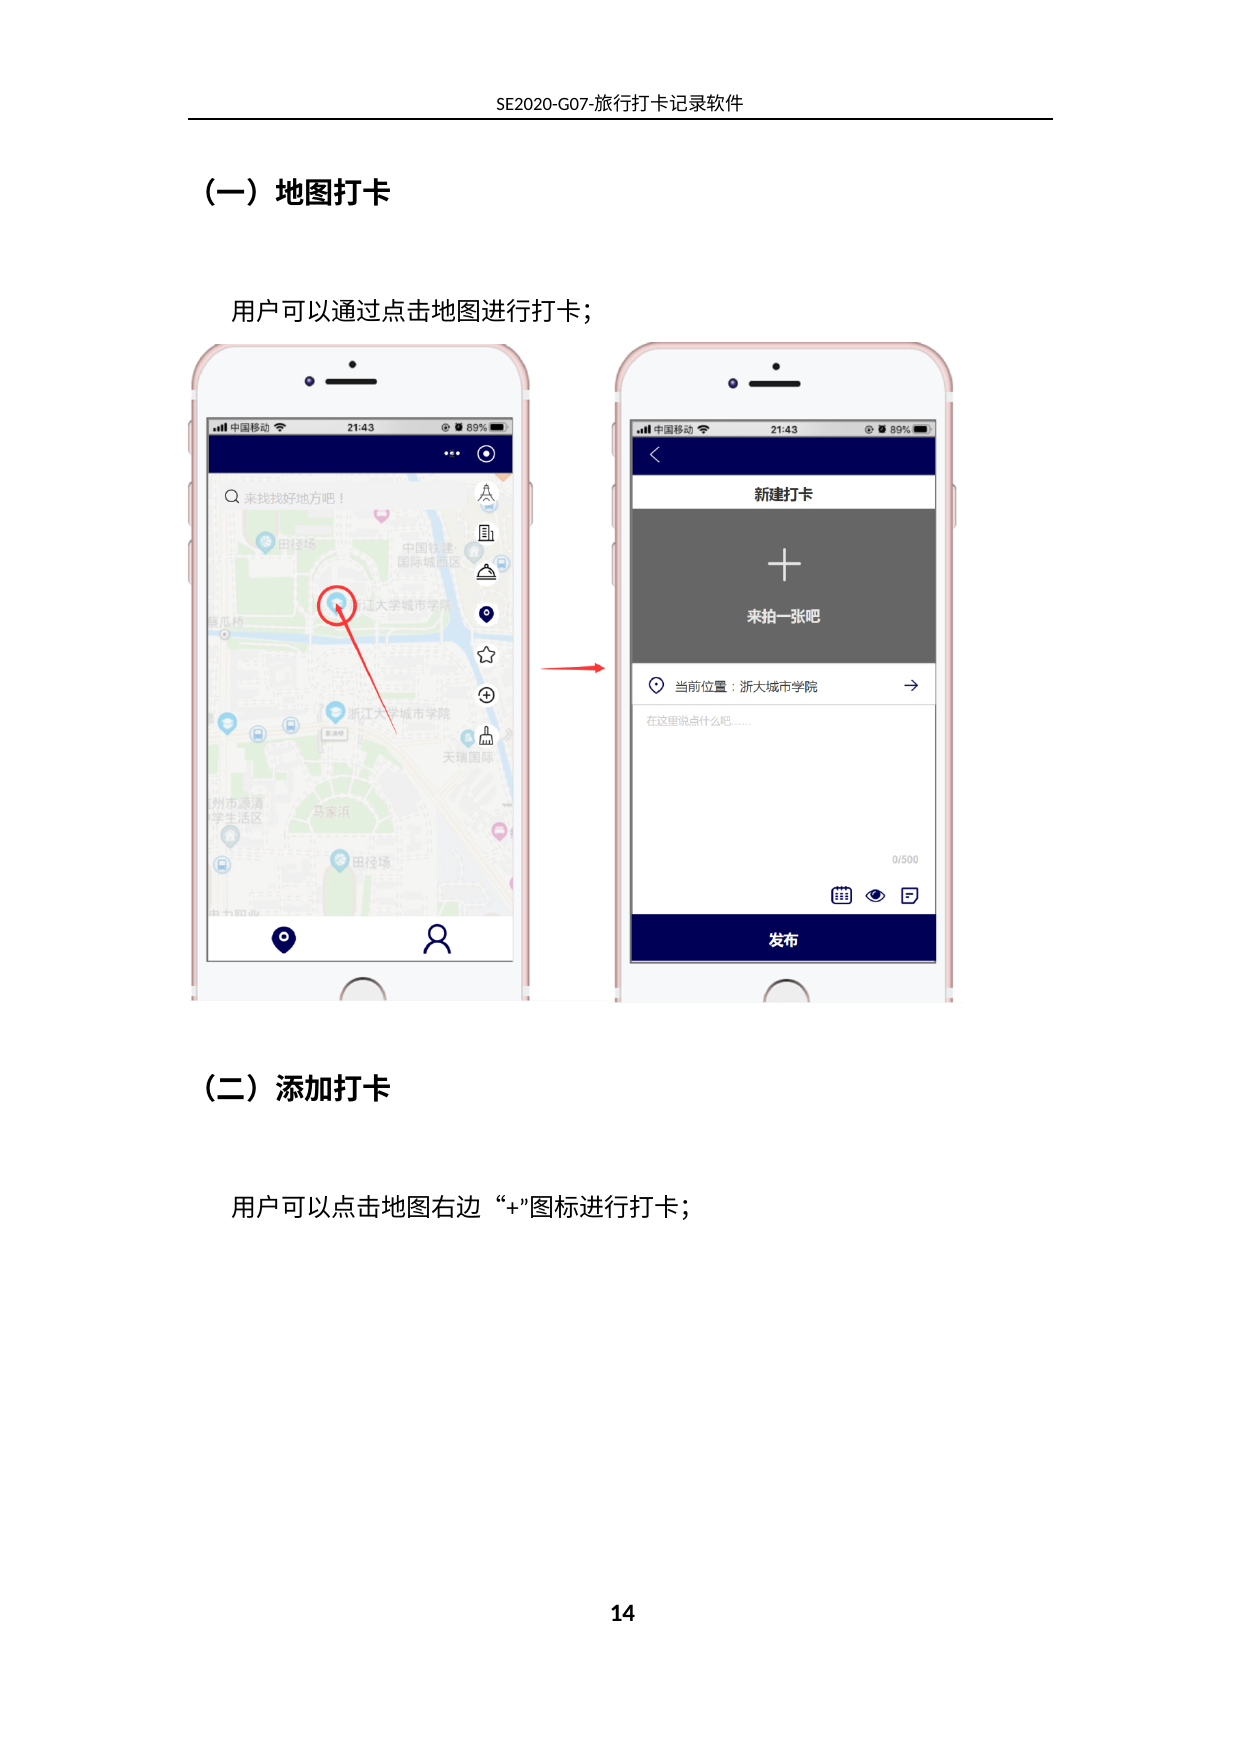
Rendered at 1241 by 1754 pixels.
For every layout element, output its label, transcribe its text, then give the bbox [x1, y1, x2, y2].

picture [187, 342, 965, 1003]
text 用户可以通过点击地图进行打卡； [187, 277, 1053, 342]
subtitle （一）地图打卡 [187, 158, 1053, 223]
text 用户可以点击地图右边“+”图标进行打卡； [187, 1173, 1053, 1238]
subtitle （二）添加打卡 [187, 1054, 1053, 1119]
